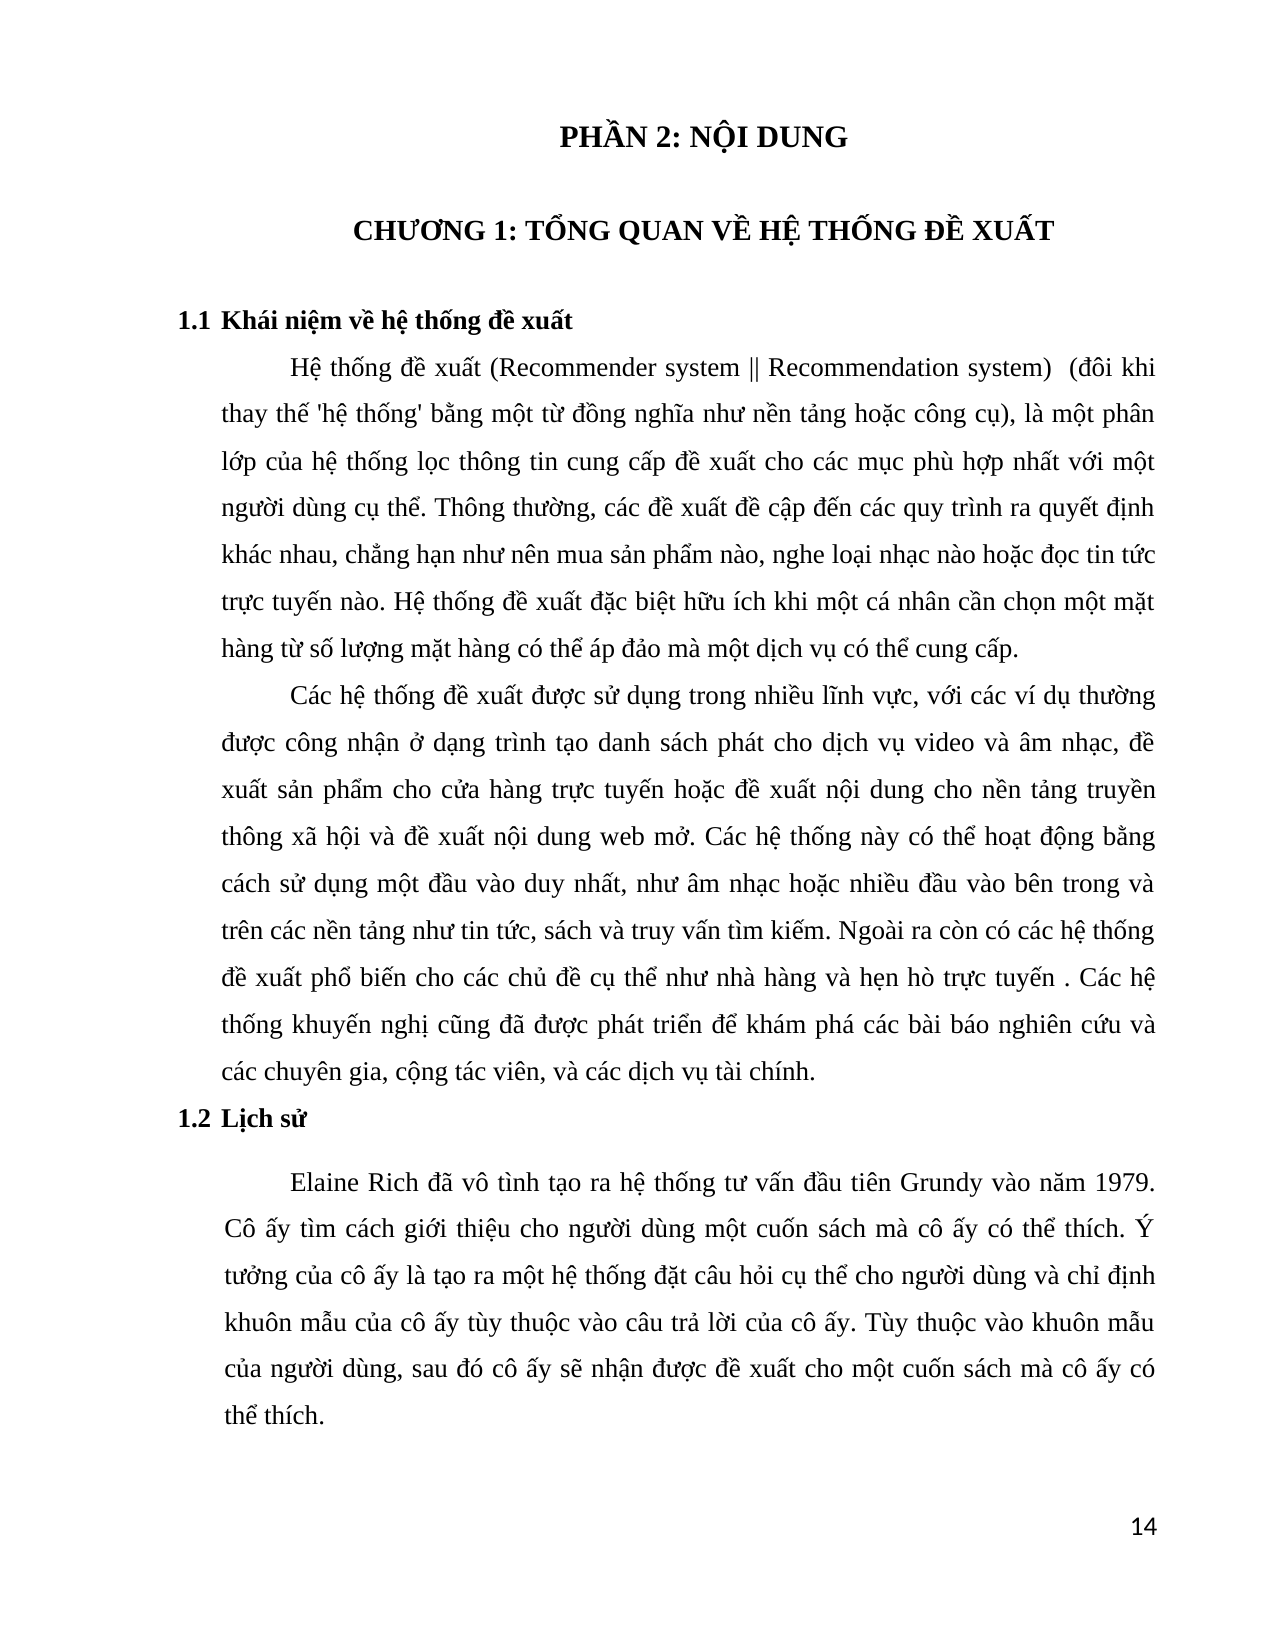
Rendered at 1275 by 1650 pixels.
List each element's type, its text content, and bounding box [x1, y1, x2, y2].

text PHẦN 2: NỘI DUNG [177, 118, 1157, 154]
text CHƯƠNG 1: TỔNG QUAN VỀ HỆ THỐNG ĐỀ XUẤT [177, 213, 1157, 246]
list Lịch sử [177, 1102, 1157, 1133]
list Các hệ thống đề xuất được sử dụng trong nhiều lĩnh vực, với các ví dụ thường được công nhận ở dạng trình tạo danh sách phát cho dịch vụ video và âm nhạc, đề xuất sản phẩm cho cửa hàng trực tuyến hoặc đề xuất nội dung cho nền tảng truyền thông xã hội và đề xuất nội dung web mở. Các hệ thống này có thể hoạt động bằng cách sử dụng một đầu vào duy nhất, như âm nhạc hoặc nhiều đầu vào bên trong và trên các nền tảng như tin tức, sách và truy vấn tìm kiếm. Ngoài ra còn có các hệ thống đề xuất phổ biến cho các chủ đề cụ thể như nhà hàng và hẹn hò trực tuyến . Các hệ thống khuyến nghị cũng đã được phát triển để khám phá các bài báo nghiên cứu và các chuyên gia, cộng tác viên, và các dịch vụ tài chính. [221, 679, 1157, 1086]
text Elaine Rich đã vô tình tạo ra hệ thống tư vấn đầu tiên Grundy vào năm 1979. Cô ấy tìm cách giới thiệu cho người dùng một cuốn sách mà cô ấy có thể thích. Ý tưởng của cô ấy là tạo ra một hệ thống đặt câu hỏi cụ thể cho người dùng và chỉ định khuôn mẫu của cô ấy tùy thuộc vào câu trả lời của cô ấy. Tùy thuộc vào khuôn mẫu của người dùng, sau đó cô ấy sẽ nhận được đề xuất cho một cuốn sách mà cô ấy có thể thích. [224, 1166, 1157, 1430]
list Khái niệm về hệ thống đề xuất [177, 304, 1157, 335]
list Hệ thống đề xuất (Recommender system || Recommendation system) (đôi khi thay thế 'hệ thống' bằng một từ đồng nghĩa như nền tảng hoặc công cụ), là một phân lớp của hệ thống lọc thông tin cung cấp đề xuất cho các mục phù hợp nhất với một người dùng cụ thể. Thông thường, các đề xuất đề cập đến các quy trình ra quyết định khác nhau, chẳng hạn như nên mua sản phẩm nào, nghe loại nhạc nào hoặc đọc tin tức trực tuyến nào. Hệ thống đề xuất đặc biệt hữu ích khi một cá nhân cần chọn một mặt hàng từ số lượng mặt hàng có thể áp đảo mà một dịch vụ có thể cung cấp. [221, 351, 1157, 664]
